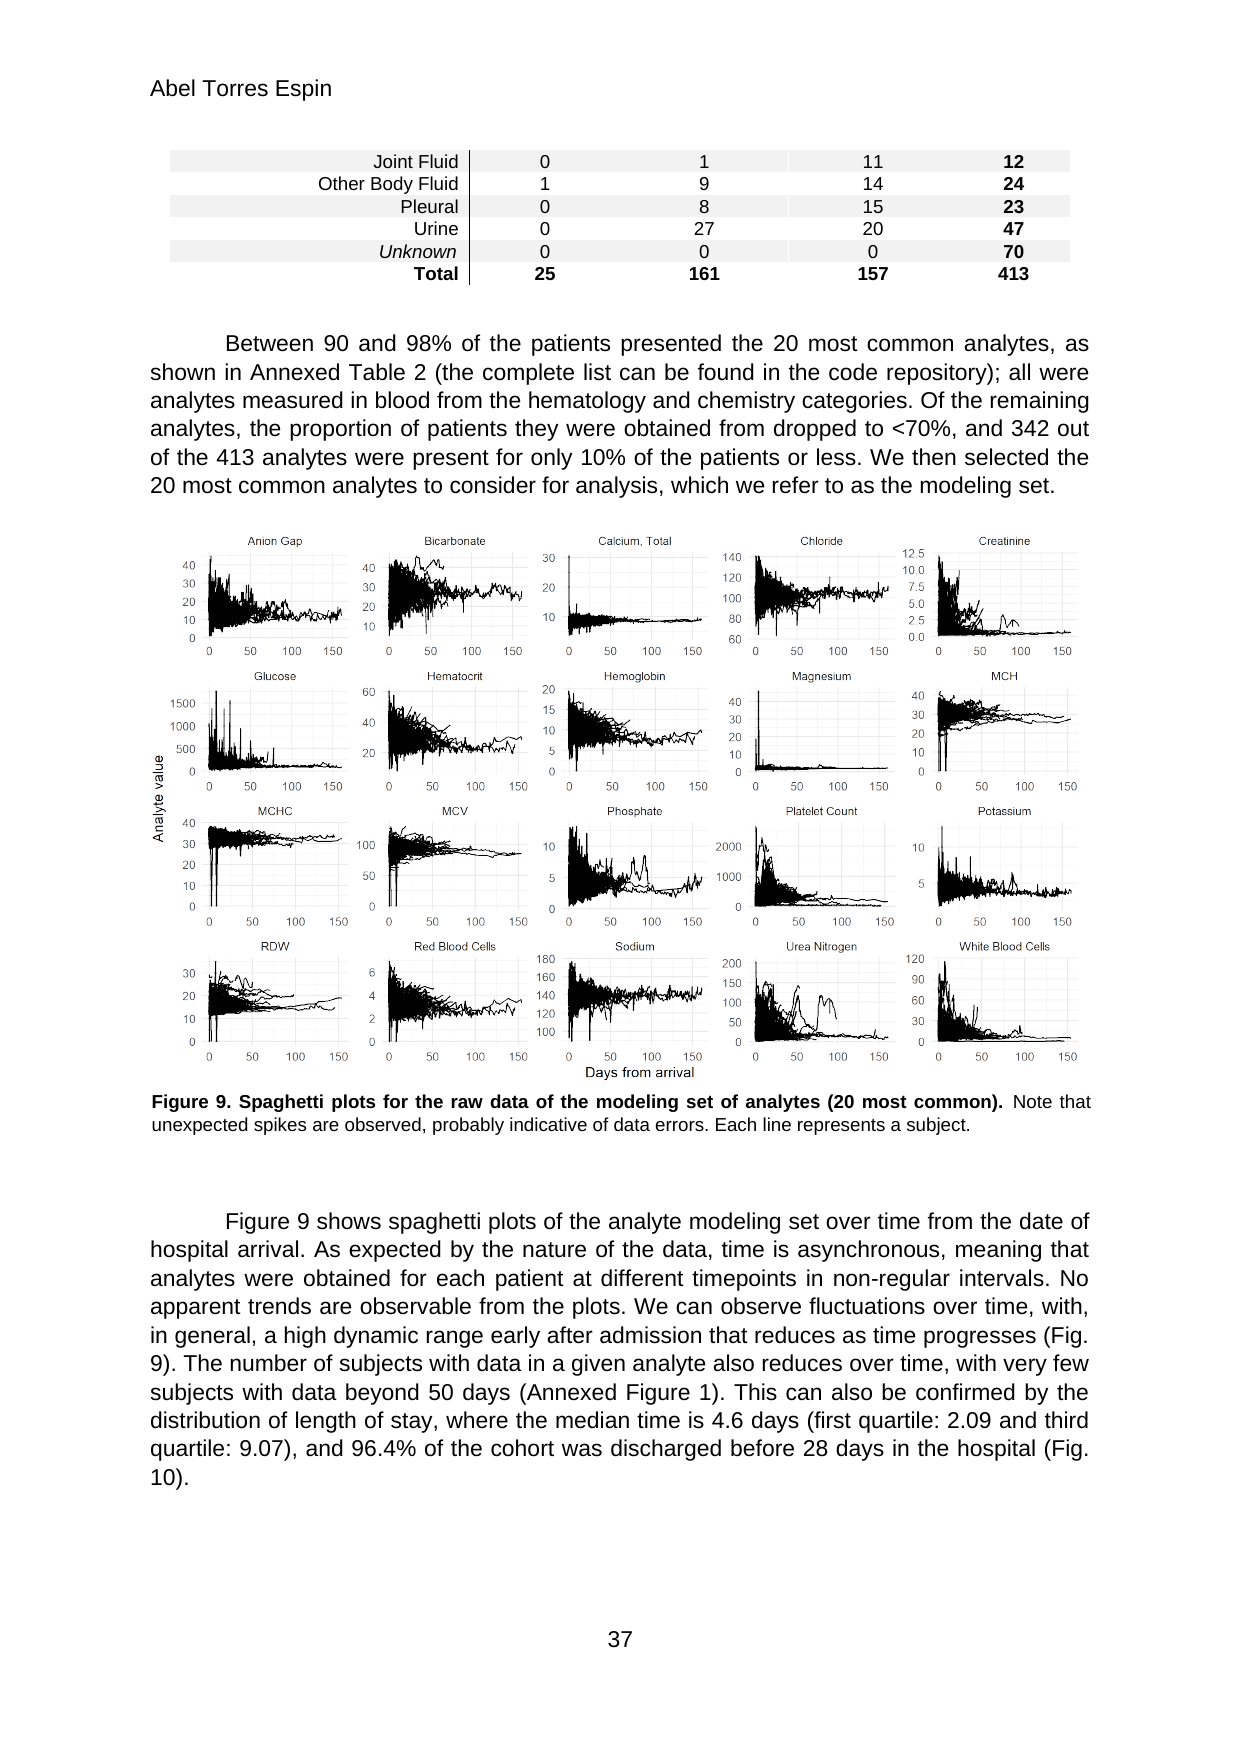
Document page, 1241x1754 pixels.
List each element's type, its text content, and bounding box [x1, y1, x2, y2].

picture [145, 522, 1085, 1087]
table_cell 27 [620, 218, 788, 240]
table_cell 1 [470, 173, 620, 195]
table_cell 24 [957, 173, 1070, 195]
table_cell 25 [470, 263, 620, 285]
table_cell 0 [620, 240, 788, 262]
table_cell 23 [957, 195, 1070, 217]
table_cell 14 [789, 173, 957, 195]
table_cell 1 [620, 150, 788, 172]
table_cell Unknown [170, 240, 469, 262]
table_cell 9 [620, 173, 788, 195]
table_cell 8 [620, 195, 788, 217]
table_cell 0 [470, 218, 620, 240]
table_cell 0 [470, 240, 620, 262]
table_cell 15 [789, 195, 957, 217]
table_cell 0 [789, 240, 957, 262]
text Figure 9 shows spaghetti plots of the analyte modeling set over time from the date of hospital arrival. As expected by the nature of the data, time is asynchronous, meaning that analytes were obtained for each patient at different timepoints in non-regular intervals. No apparent trends are observable from the plots. We can observe fluctuations over time, with, in general, a high dynamic range early after admission that reduces as time progresses (Fig. 9). The number of subjects with data in a given analyte also reduces over time, with very few subjects with data beyond 50 days (Annexed Figure 1). This can also be confirmed by the distribution of length of stay, where the median time is 4.6 days (first quartile: 2.09 and third quartile: 9.07), and 96.4% of the cohort was discharged before 28 days in the hospital (Fig. 10). [150, 1208, 1090, 1490]
table_cell 70 [957, 240, 1070, 262]
table_cell Other Body Fluid [170, 173, 469, 195]
table_cell Total [170, 263, 469, 285]
text Between 90 and 98% of the patients presented the 20 most common analytes, as shown in Annexed Table 2 (the complete list can be found in the code repository); all were analytes measured in blood from the hematology and chemistry categories. Of the remaining analytes, the proportion of patients they were obtained from dropped to <70%, and 342 out of the 413 analytes were present for only 10% of the patients or less. We then selected the 20 most common analytes to consider for analysis, which we refer to as the modeling set. [150, 330, 1090, 499]
table_cell 20 [789, 218, 957, 240]
table_cell 0 [470, 150, 620, 172]
table_cell 11 [789, 150, 957, 172]
table_cell Pleural [170, 195, 469, 217]
table_cell 12 [957, 150, 1070, 172]
table_cell Urine [170, 218, 469, 240]
table_cell 157 [789, 263, 957, 285]
table_cell 413 [957, 263, 1070, 285]
table_cell 0 [470, 195, 620, 217]
table_cell 47 [957, 218, 1070, 240]
table_cell Joint Fluid [170, 150, 469, 172]
table_cell 161 [620, 263, 788, 285]
